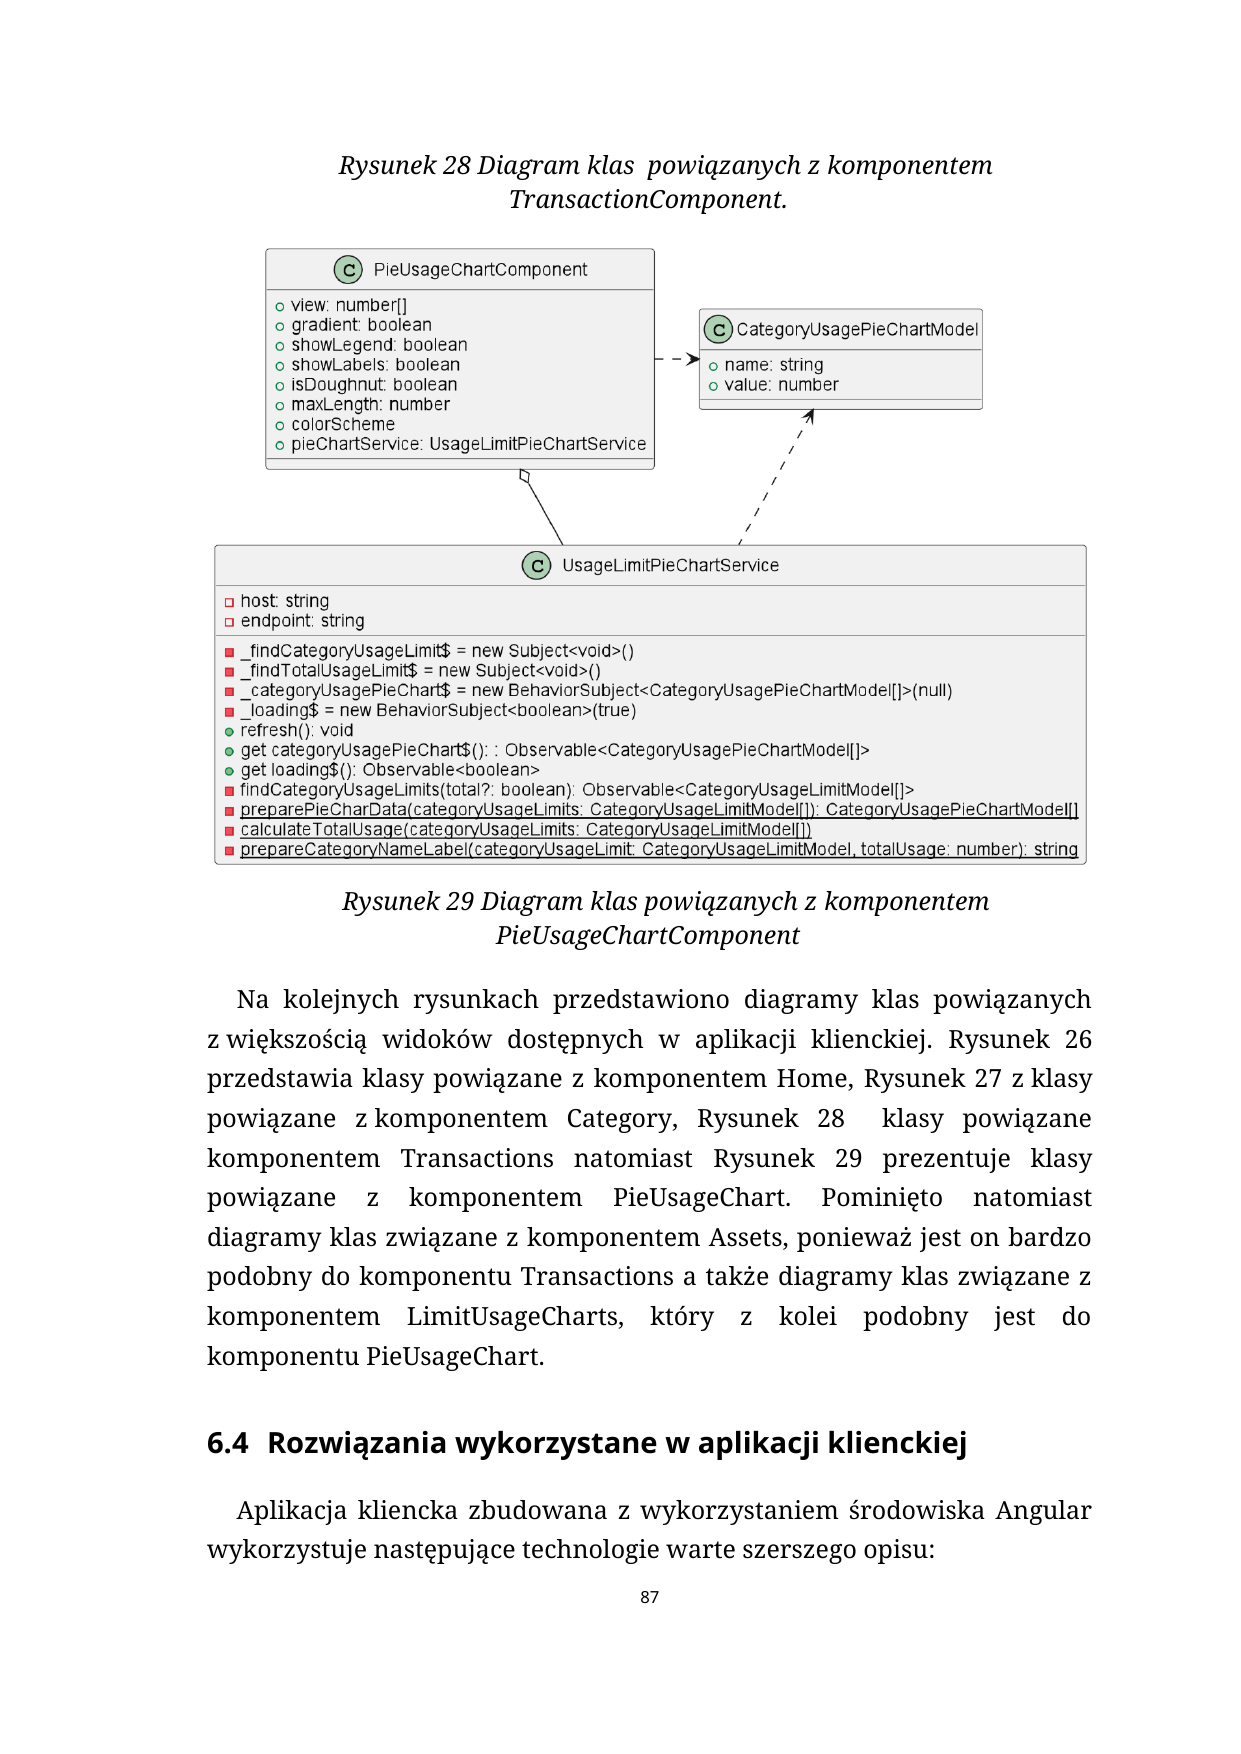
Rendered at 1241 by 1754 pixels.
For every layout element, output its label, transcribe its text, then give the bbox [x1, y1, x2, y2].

text Na kolejnych rysunkach przedstawiono diagramy klas powiązanych z większością widoków dostępnych w aplikacji klienckiej. Rysunek 26 przedstawia klasy powiązane z komponentem Home, Rysunek 27 z klasy powiązane z komponentem Category, Rysunek 28 klasy powiązane komponentem Transactions natomiast Rysunek 29 prezentuje klasy powiązane z komponentem PieUsageChart. Pominięto natomiast diagramy klas związane z komponentem Assets, ponieważ jest on bardzo podobny do komponentu Transactions a także diagramy klas związane z komponentem LimitUsageCharts, który z kolei podobny jest do komponentu PieUsageChart. [207, 976, 1092, 1372]
text Aplikacja kliencka zbudowana z wykorzystaniem środowiska Angular wykorzystuje następujące technologie warte szerszego opisu: [207, 1487, 1092, 1566]
picture [206, 240, 1093, 871]
subtitle Rozwiązania wykorzystane w aplikacji klienckiej [207, 1422, 1092, 1462]
